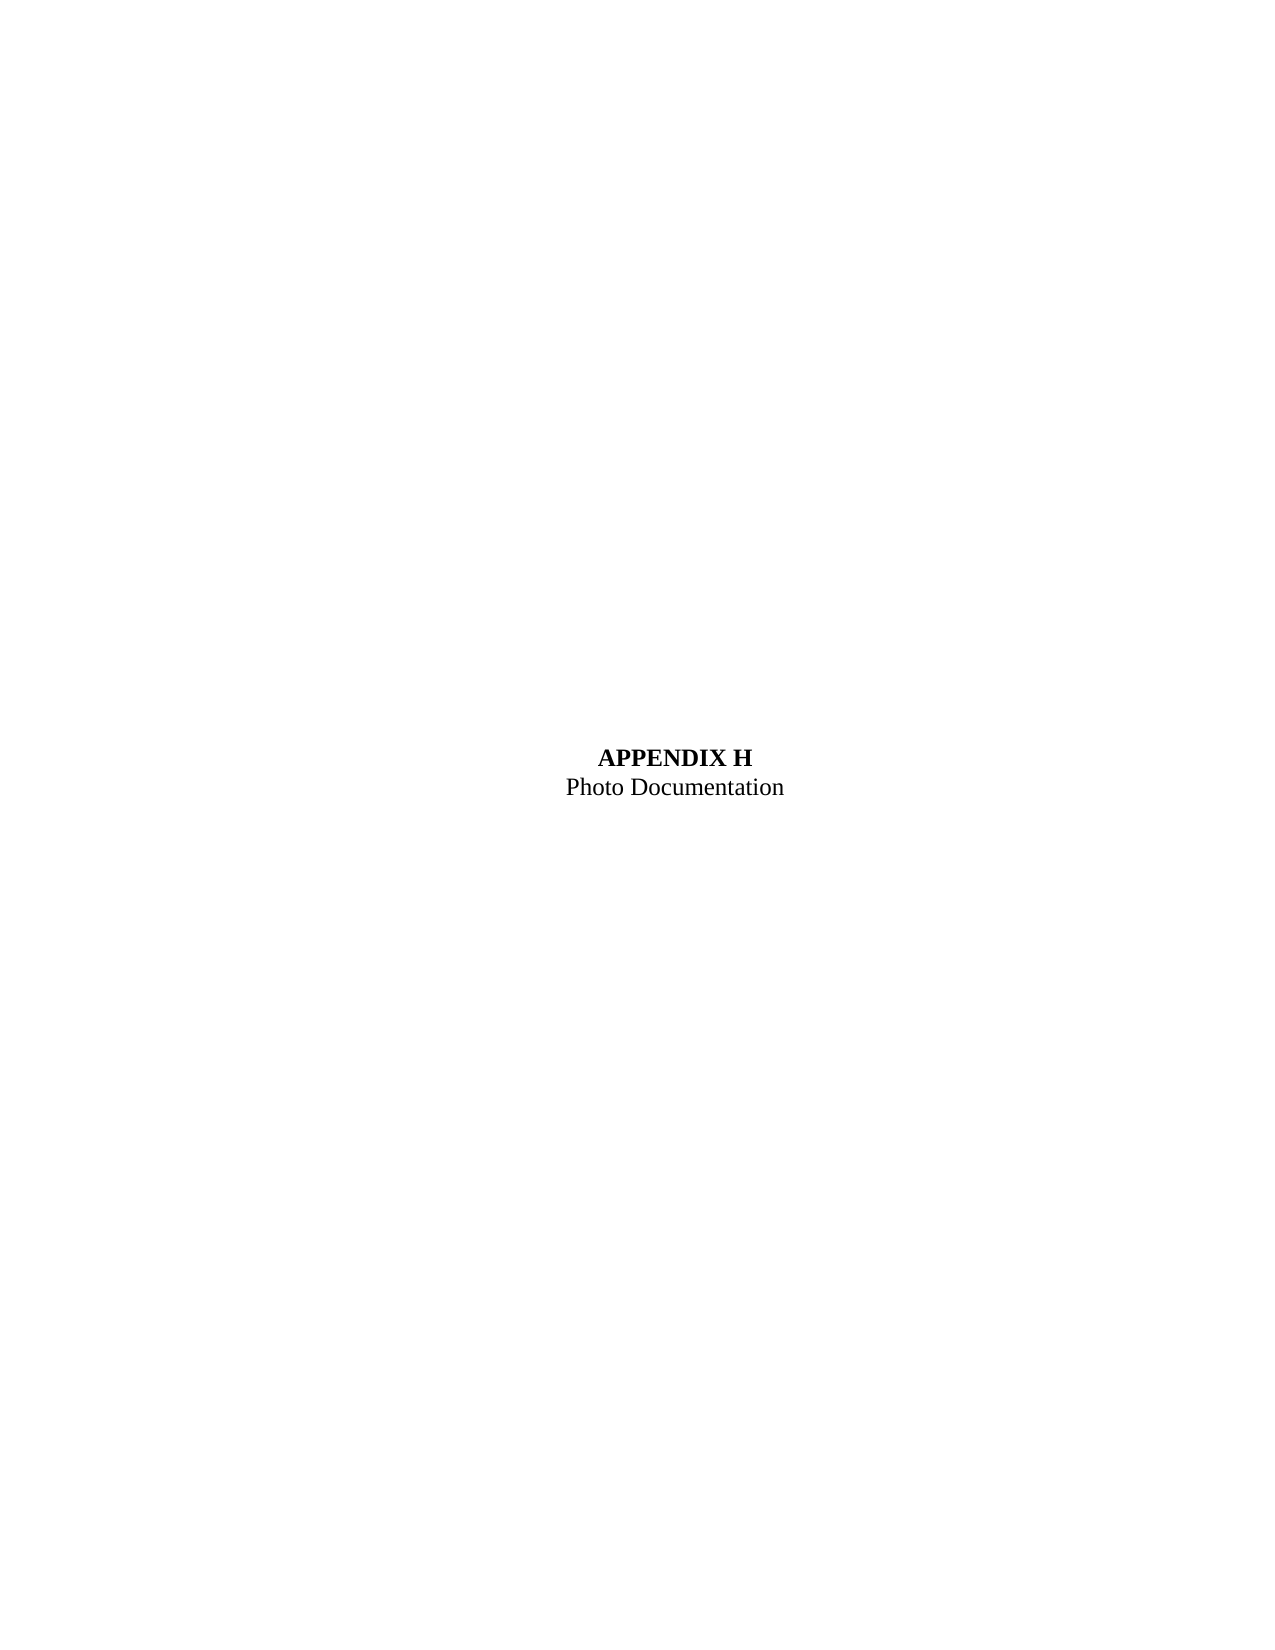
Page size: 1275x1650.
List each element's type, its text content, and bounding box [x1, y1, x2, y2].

text APPENDIX H [225, 743, 1125, 772]
text Photo Documentation [225, 772, 1125, 801]
